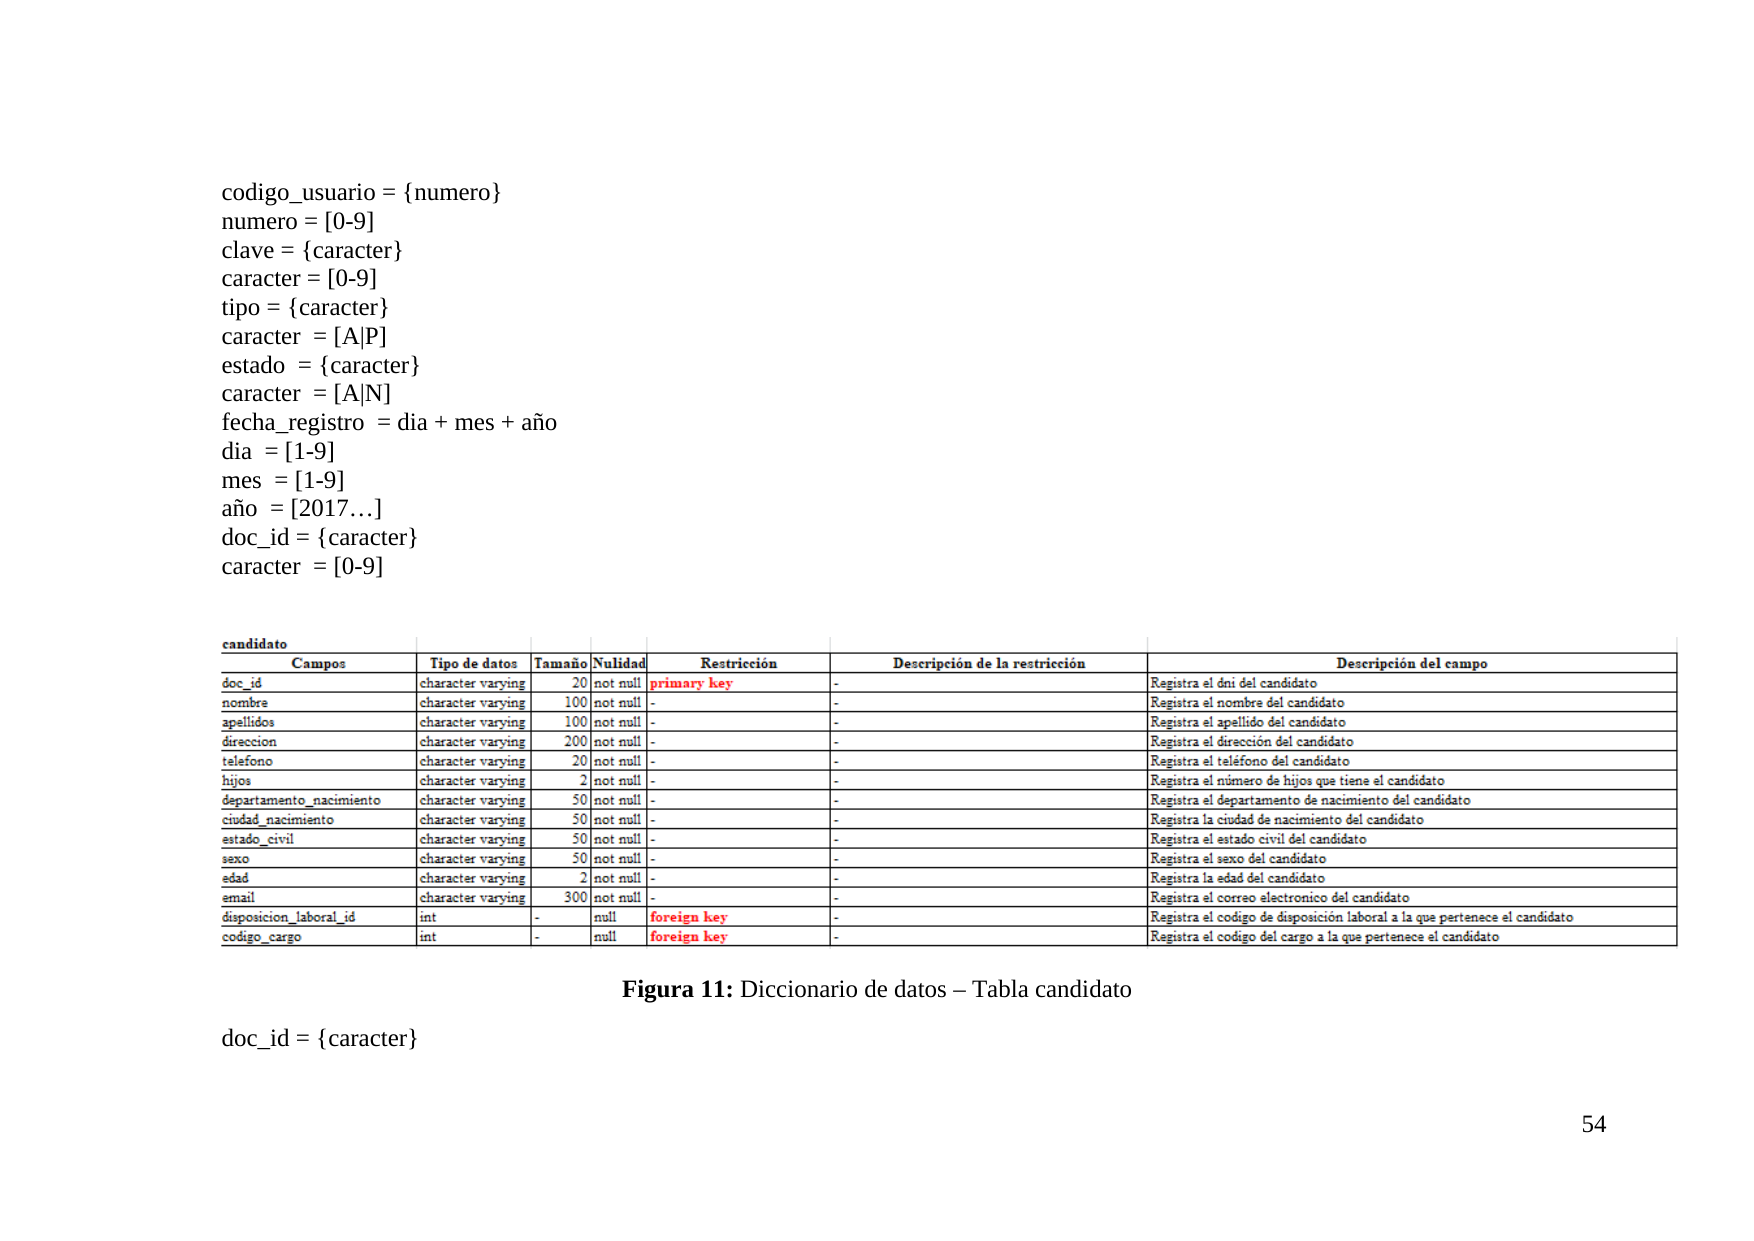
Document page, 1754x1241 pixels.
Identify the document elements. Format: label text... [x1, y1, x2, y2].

text Figura 11: Diccionario de datos – Tabla candidato [148, 974, 1606, 1003]
text mes = [1-9] [221, 465, 1606, 493]
text clave = {caracter} [221, 235, 1606, 263]
text doc_id = {caracter} [221, 1023, 1606, 1052]
text doc_id = {caracter} [221, 522, 1606, 551]
text codigo_usuario = {numero} [221, 177, 1606, 206]
text caracter = [0-9] [221, 551, 1606, 580]
text caracter = [A|N] [221, 378, 1606, 407]
text estado = {caracter} [221, 350, 1606, 378]
text caracter = [A|P] [221, 321, 1606, 350]
text dia = [1-9] [221, 436, 1606, 465]
text tipo = {caracter} [221, 292, 1606, 321]
text caracter = [0-9] [221, 263, 1606, 292]
picture [221, 637, 1679, 949]
text año = [2017…] [221, 493, 1606, 522]
text numero = [0-9] [221, 206, 1606, 235]
text fecha_registro = dia + mes + año [221, 407, 1606, 436]
